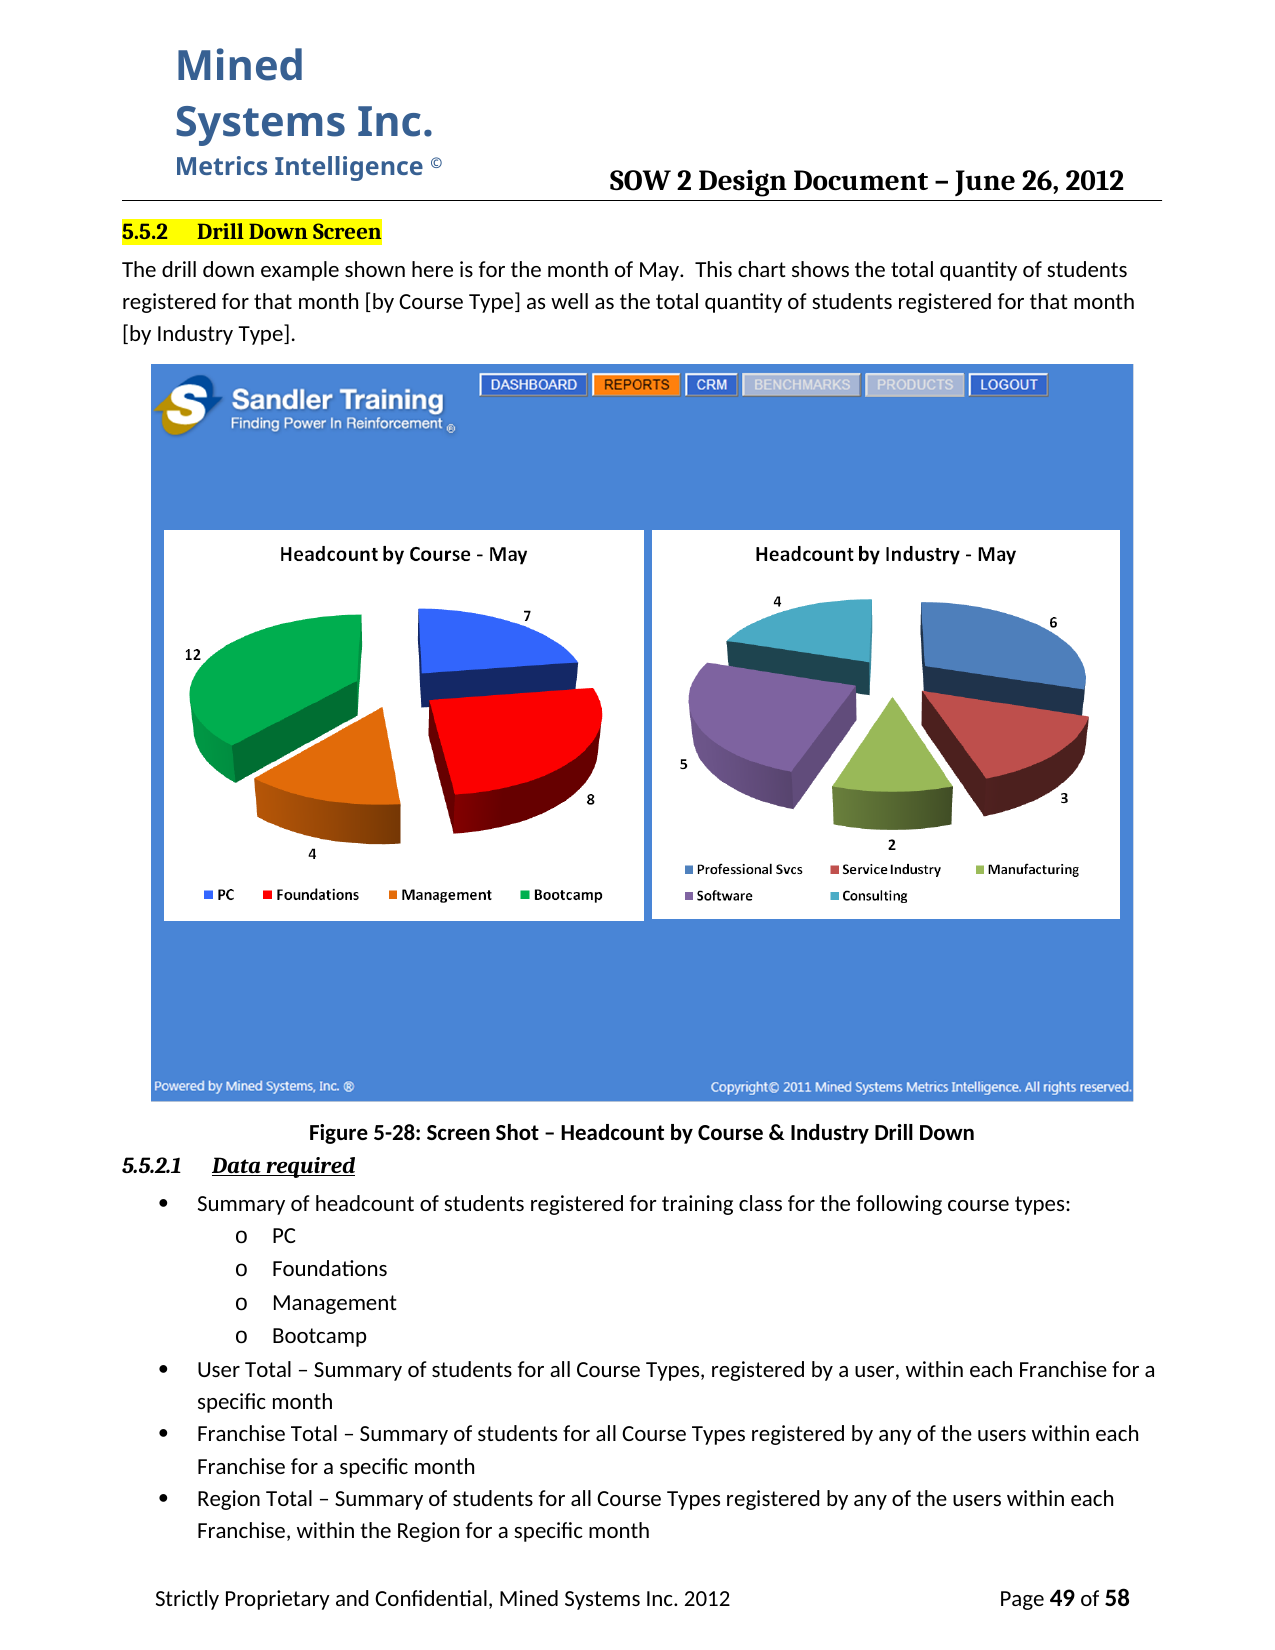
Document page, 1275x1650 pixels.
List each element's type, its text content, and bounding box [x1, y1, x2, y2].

list Foundations [234, 1254, 1162, 1284]
list Region Total – Summary of students for all Course Types registered by any of the users within each Franchise, within the Region for a specific month [159, 1484, 1162, 1544]
list Summary of headcount of students registered for training class for the following course types: [159, 1189, 1162, 1217]
list Management [234, 1288, 1162, 1317]
subtitle Data required [122, 1152, 1162, 1179]
text The drill down example shown here is for the month of May. This chart shows the total quantity of students registered for that month [by Course Type] as well as the total quantity of students registered for that month [by Industry Type]. [122, 255, 1162, 347]
list Franchise Total – Summary of students for all Course Types registered by any of the users within each Franchise for a specific month [159, 1419, 1162, 1480]
subtitle Drill Down Screen [122, 218, 1162, 245]
list Bootcamp [234, 1322, 1162, 1351]
list PC [234, 1221, 1162, 1250]
list User Total – Summary of students for all Course Types, registered by a user, within each Franchise for a specific month [159, 1355, 1162, 1415]
picture [150, 363, 1134, 1102]
